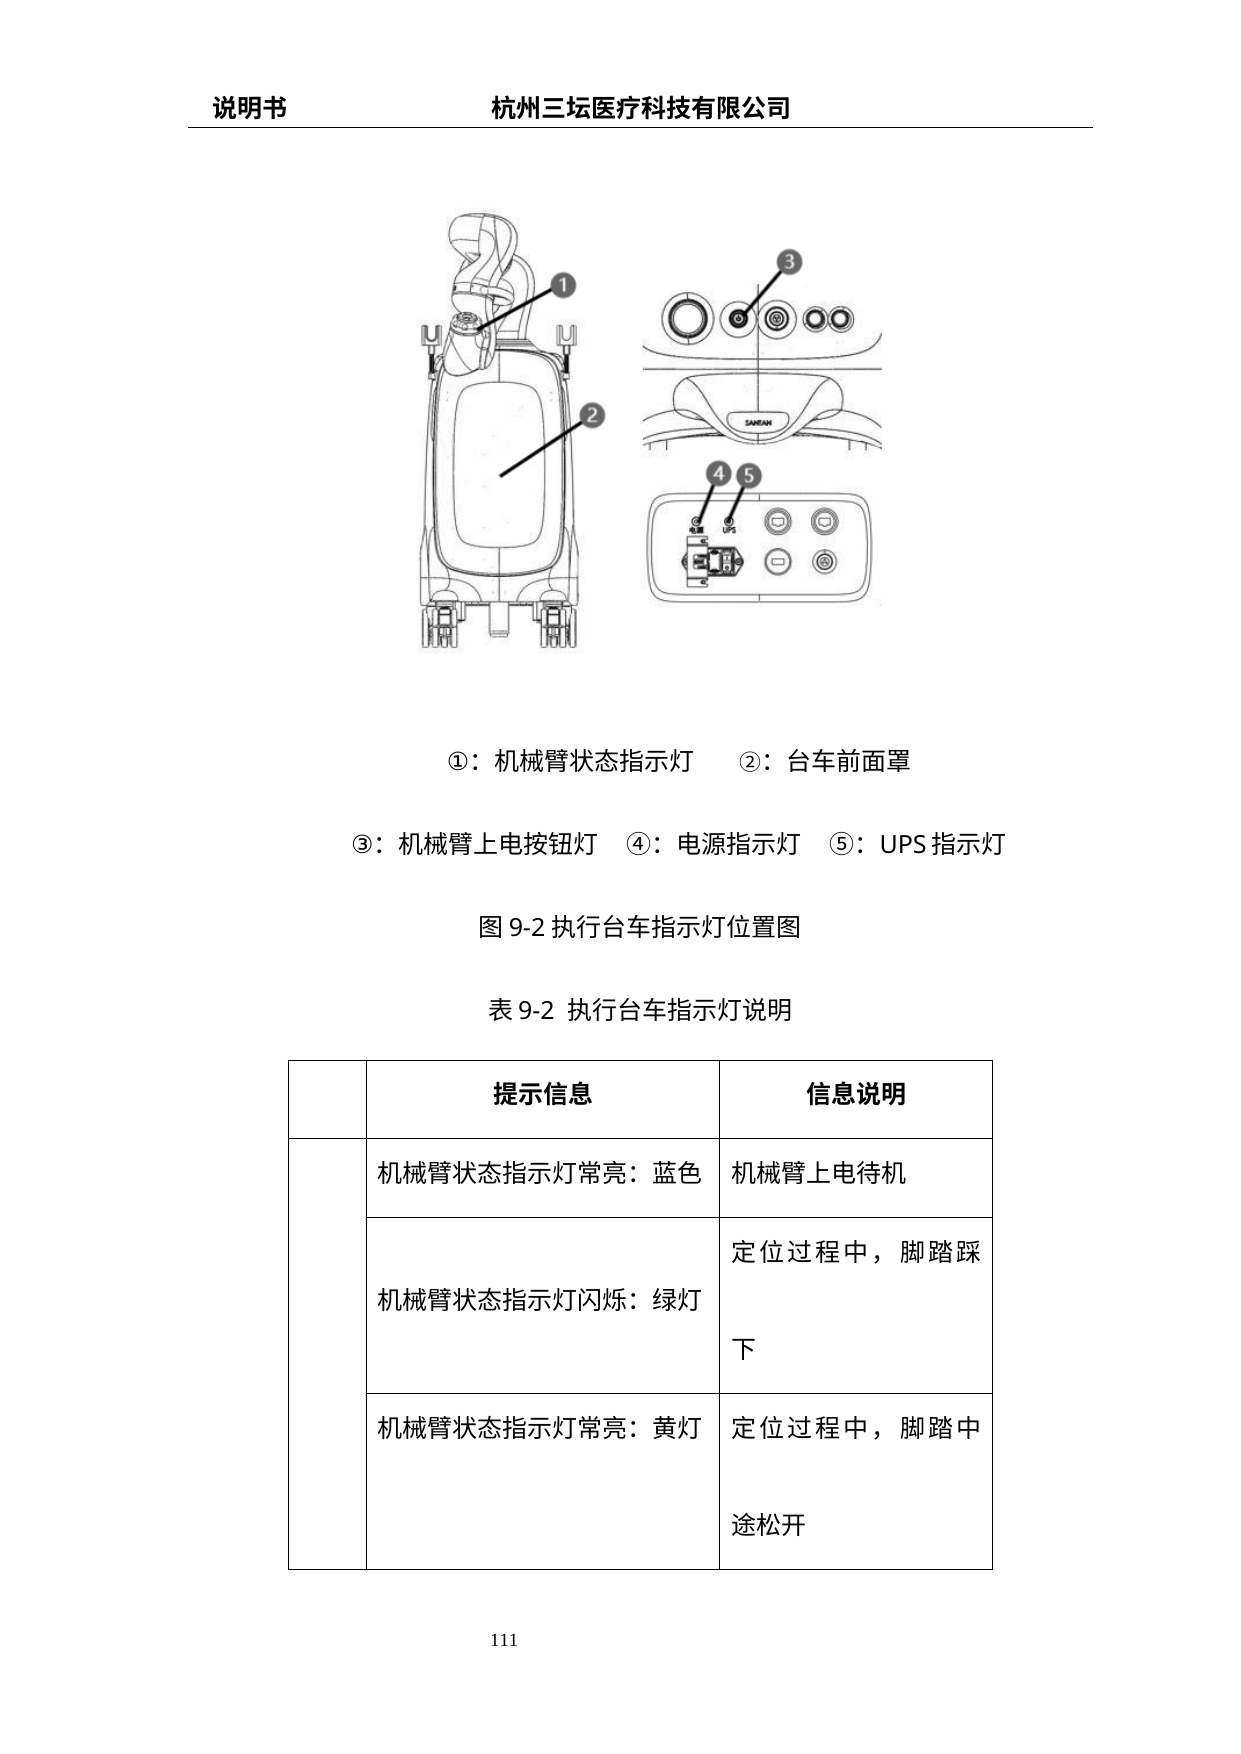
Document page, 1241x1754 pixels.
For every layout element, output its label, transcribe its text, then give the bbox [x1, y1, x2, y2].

text 图9-2 执行台车指示灯位置图 [187, 893, 1093, 958]
text ①：机械臂状态指示灯 ②：台车前面罩 [337, 727, 1020, 792]
picture [325, 162, 955, 706]
table_cell 机械臂状态指示灯常亮：黄灯 [367, 1394, 719, 1569]
text ③：机械臂上电按钮灯 ④：电源指示灯 ⑤：UPS指示灯 [337, 810, 1020, 875]
table_cell 机械臂状态指示灯常亮：蓝色 [367, 1139, 719, 1217]
table_cell 定位过程中，脚踏踩下 [720, 1218, 992, 1393]
table_header 信息说明 [720, 1061, 992, 1138]
table_header 序号 [289, 1061, 366, 1138]
table_cell 机械臂上电待机 [720, 1139, 992, 1217]
table_cell 机械臂状态指示灯闪烁：绿灯 [367, 1218, 719, 1393]
table_cell 定位过程中，脚踏中途松开 [720, 1394, 992, 1569]
table_header 提示信息 [367, 1061, 719, 1138]
table_cell ① [289, 1139, 366, 1569]
text 表9-2 执行台车指示灯说明 [187, 976, 1093, 1041]
